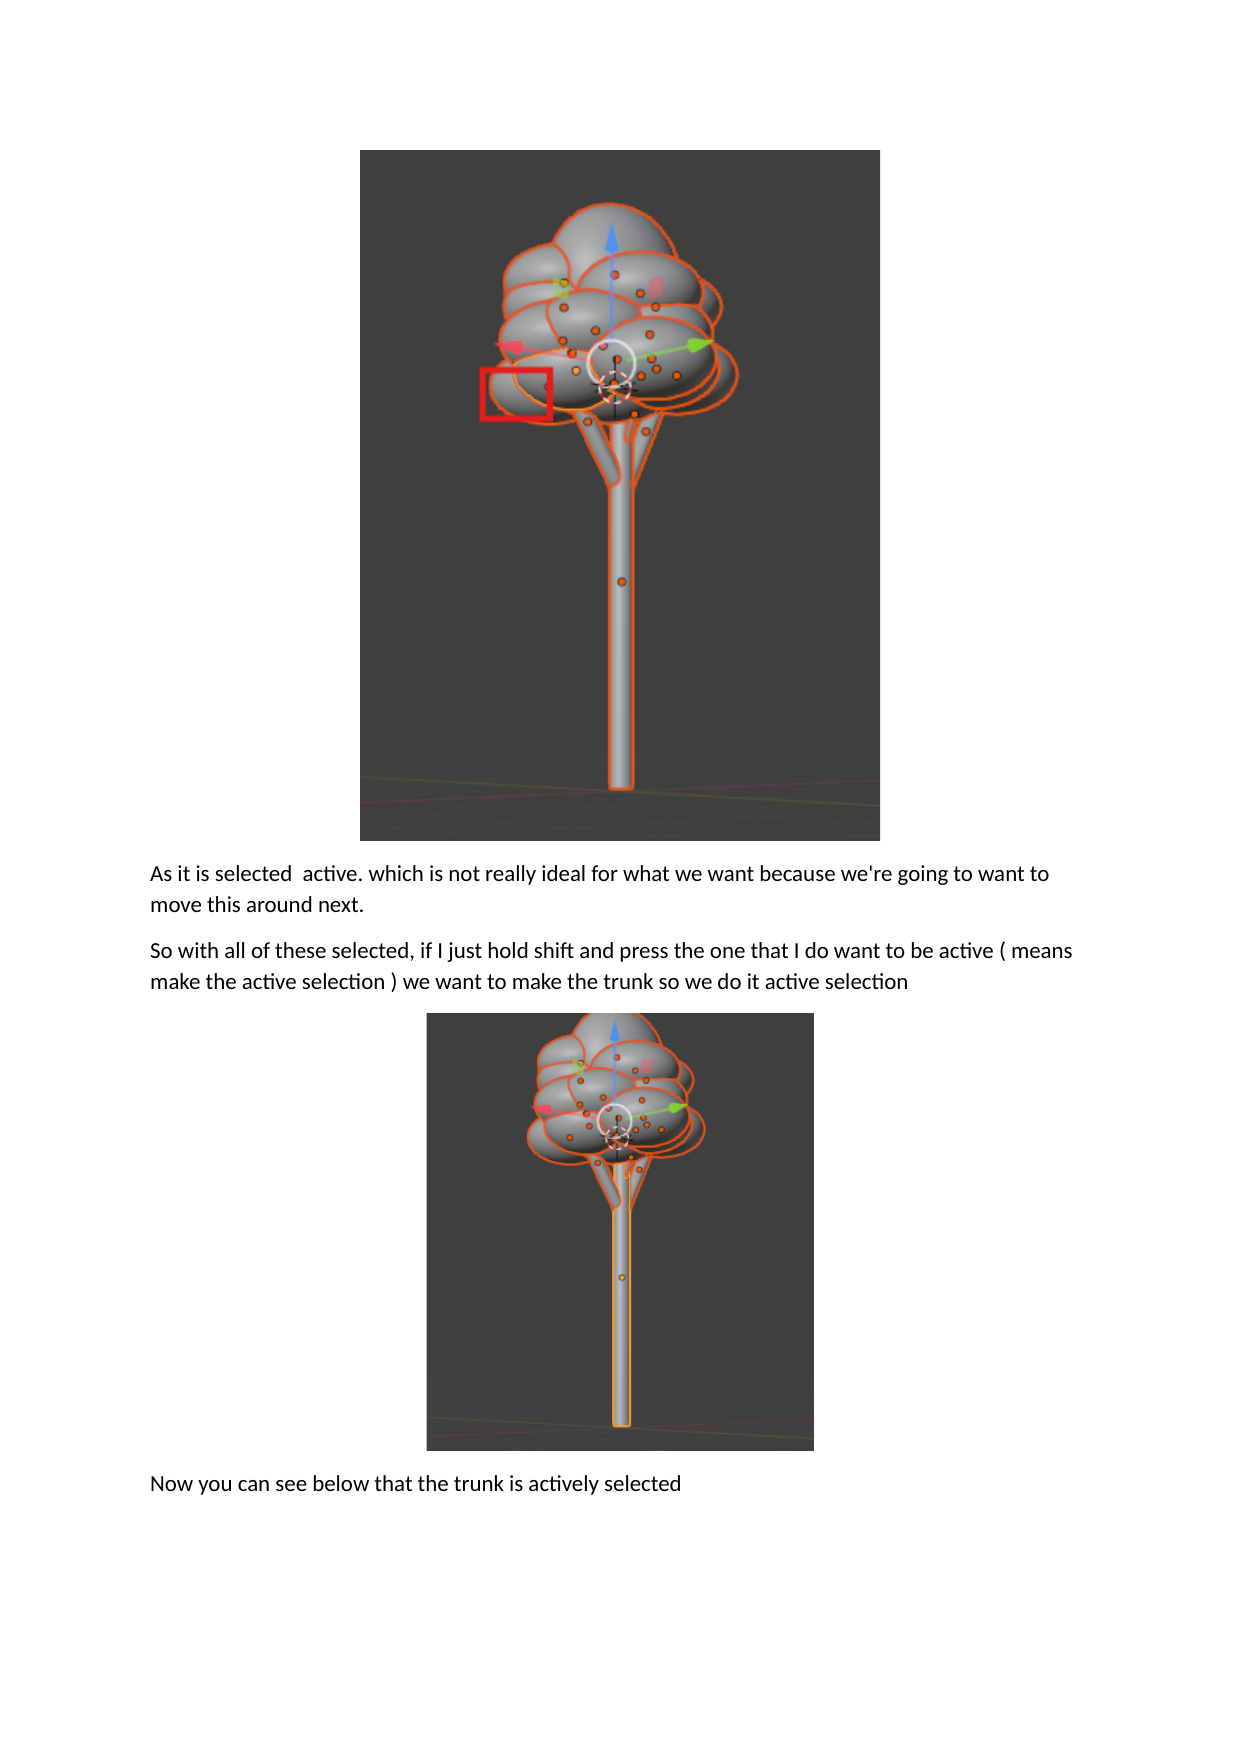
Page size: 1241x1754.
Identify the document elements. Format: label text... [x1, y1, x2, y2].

text Now you can see below that the trunk is actively selected [150, 1469, 1090, 1497]
text So with all of these selected, if I just hold shift and press the one that I do want to be active ( means make the active selection ) we want to make the trunk so we do it active selection [150, 937, 1090, 995]
picture [426, 1013, 814, 1451]
text As it is selected active. which is not really ideal for what we want because we're going to want to move this around next. [150, 859, 1090, 918]
picture [360, 150, 881, 841]
